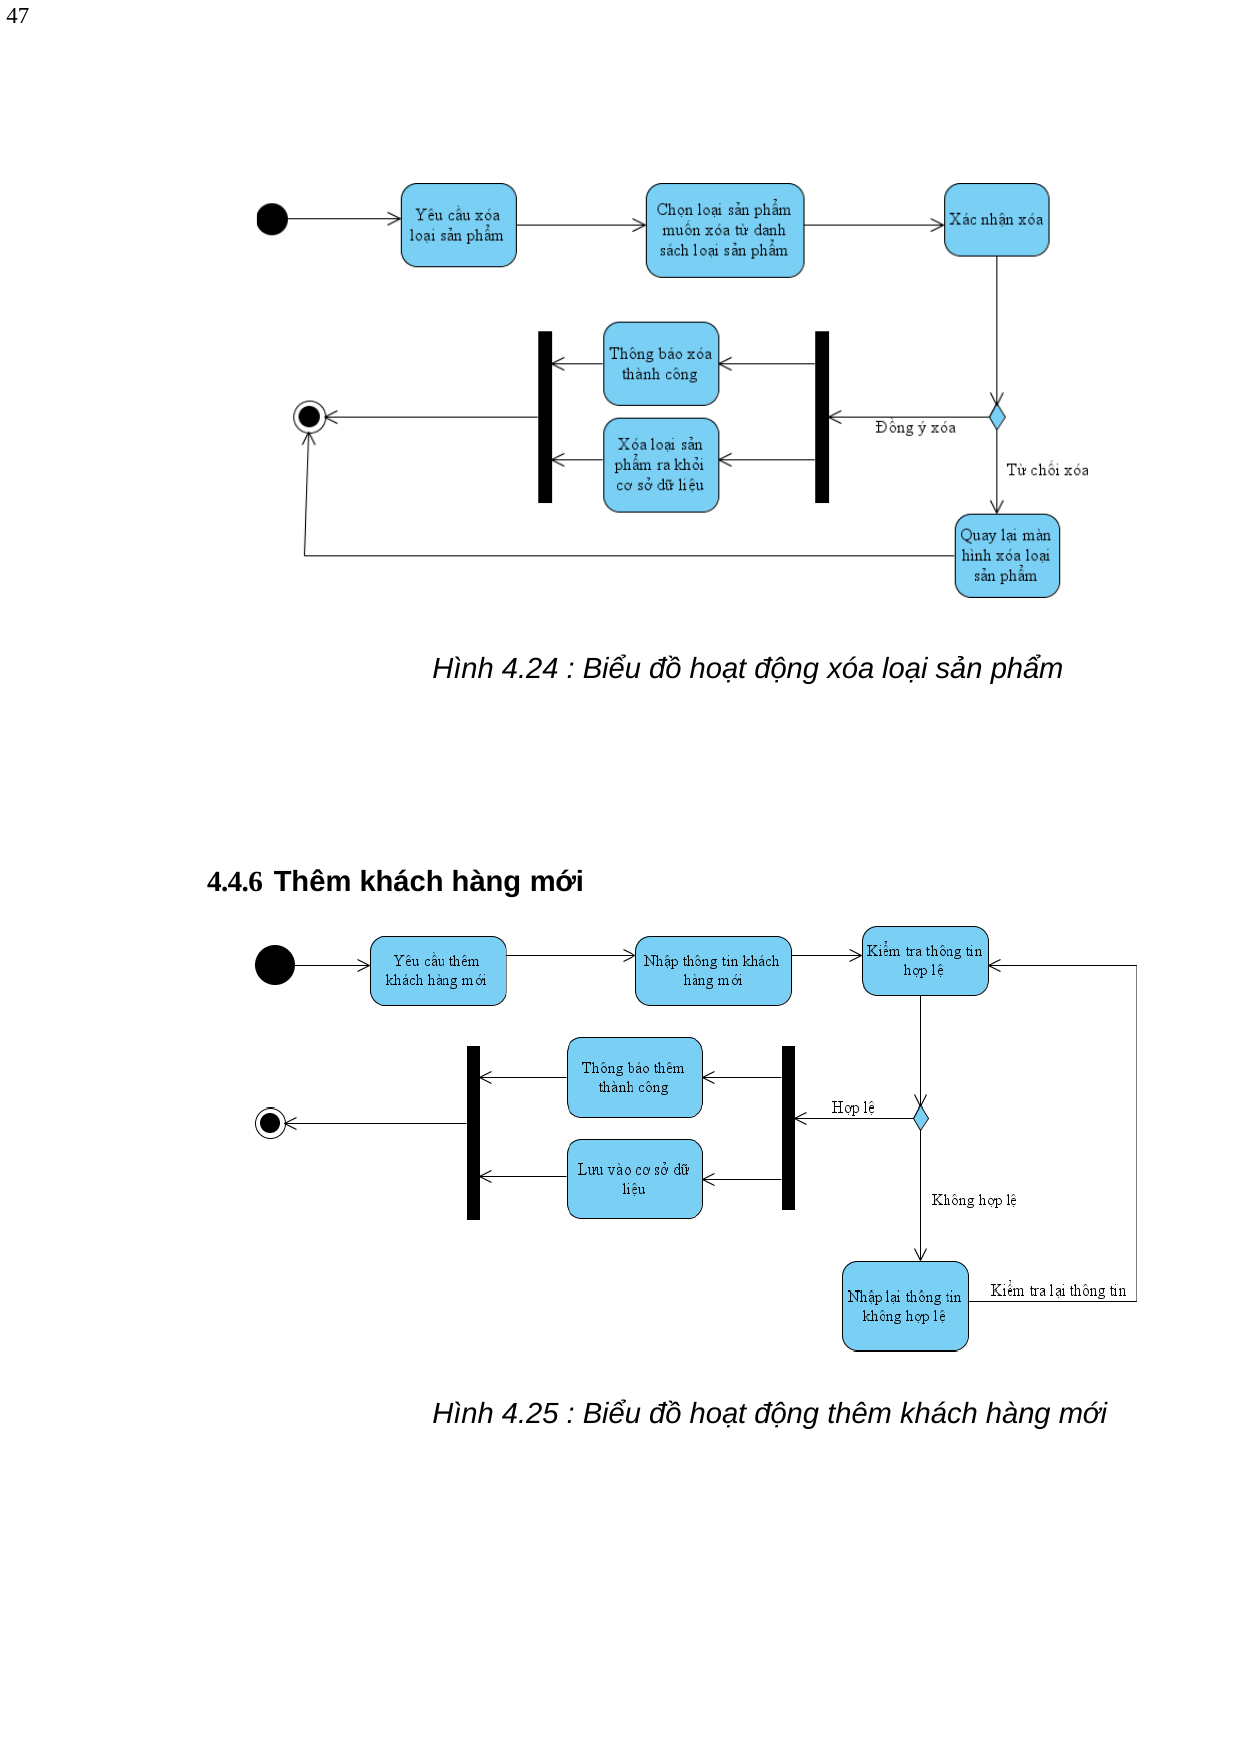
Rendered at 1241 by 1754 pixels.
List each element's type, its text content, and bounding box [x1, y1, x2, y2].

text Hình 4.24 : Biểu đồ hoạt động xóa loại sản phẩm [432, 651, 1240, 685]
text Hình 4.25 : Biểu đồ hoạt động thêm khách hàng mới [432, 1396, 1240, 1429]
picture [256, 183, 1089, 598]
picture [255, 926, 1137, 1352]
subtitle Thêm khách hàng mới [207, 864, 1240, 898]
